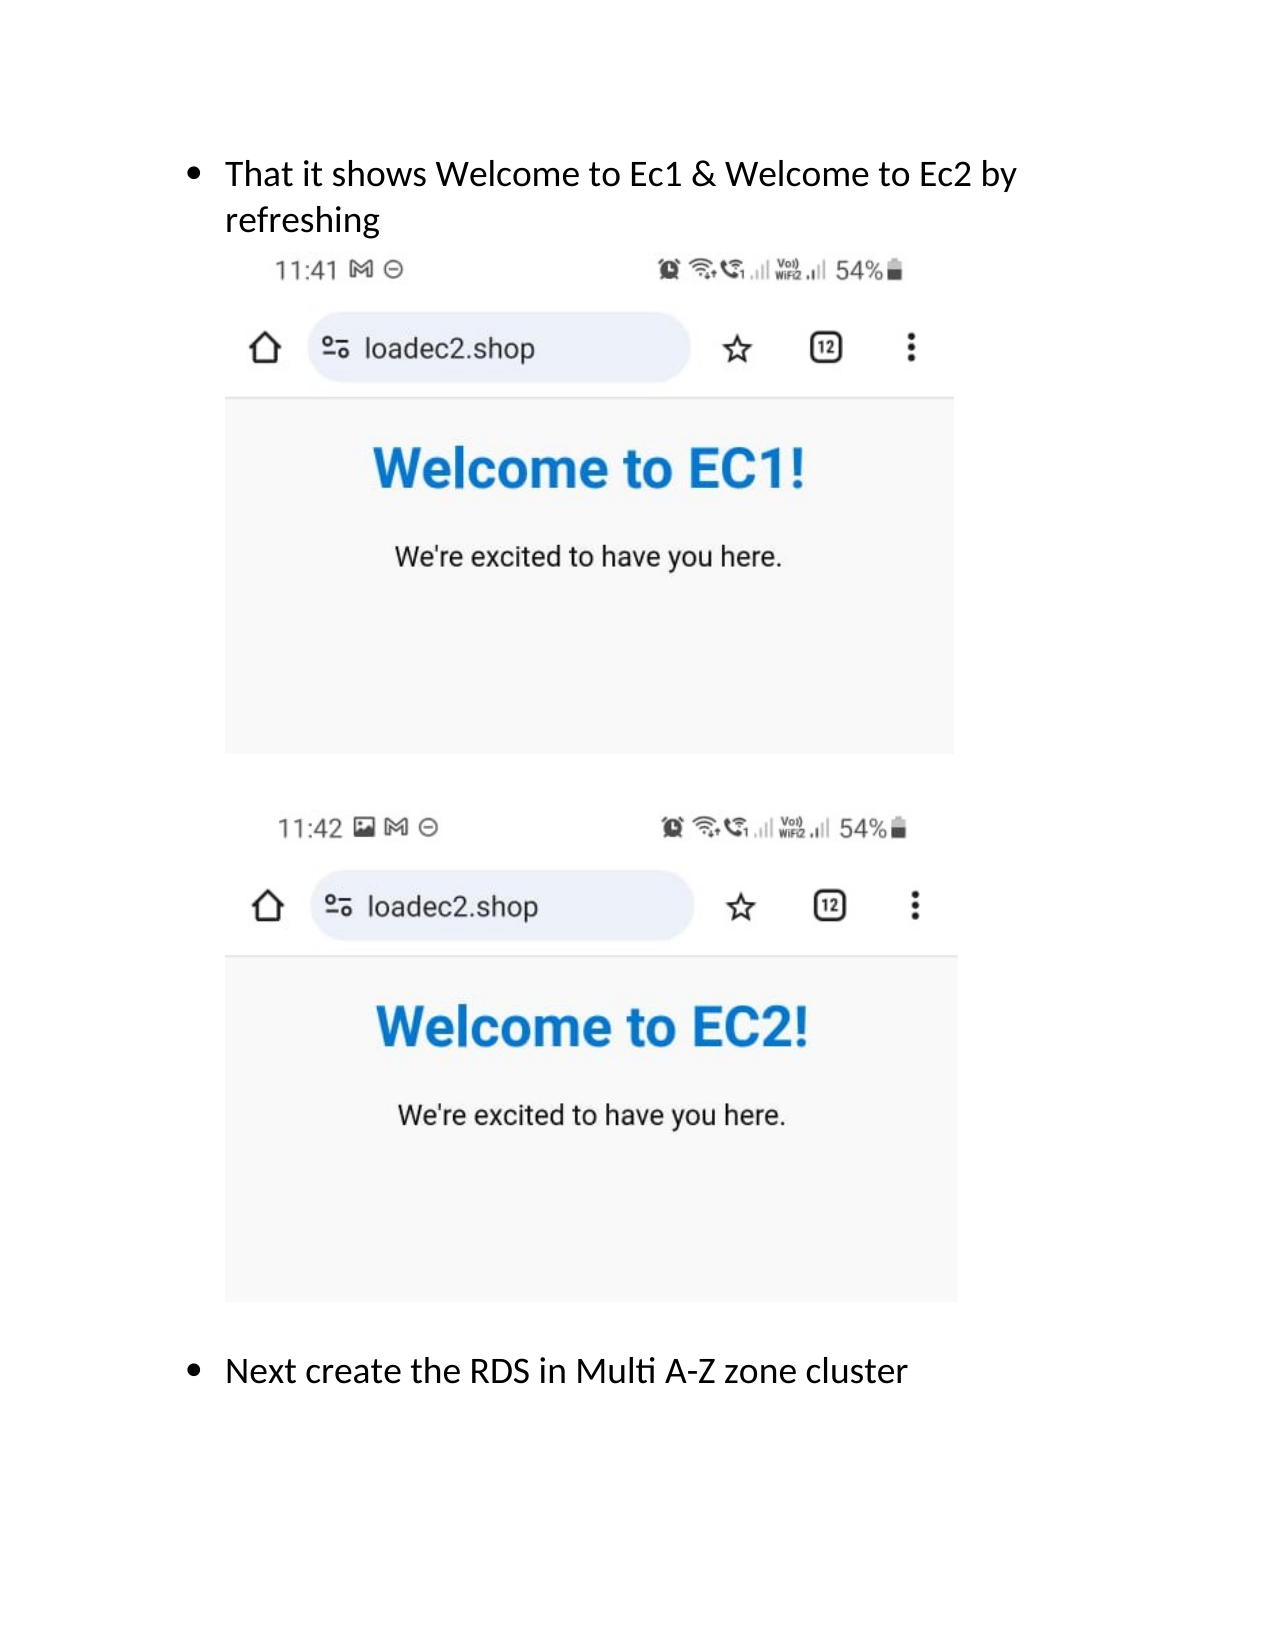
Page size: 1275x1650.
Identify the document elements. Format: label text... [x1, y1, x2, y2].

list That it shows Welcome to Ec1 & Welcome to Ec2 by refreshing [187, 150, 1125, 242]
list Next create the RDS in Multi A-Z zone cluster [187, 1347, 1125, 1393]
picture [225, 241, 954, 754]
picture [225, 799, 958, 1302]
